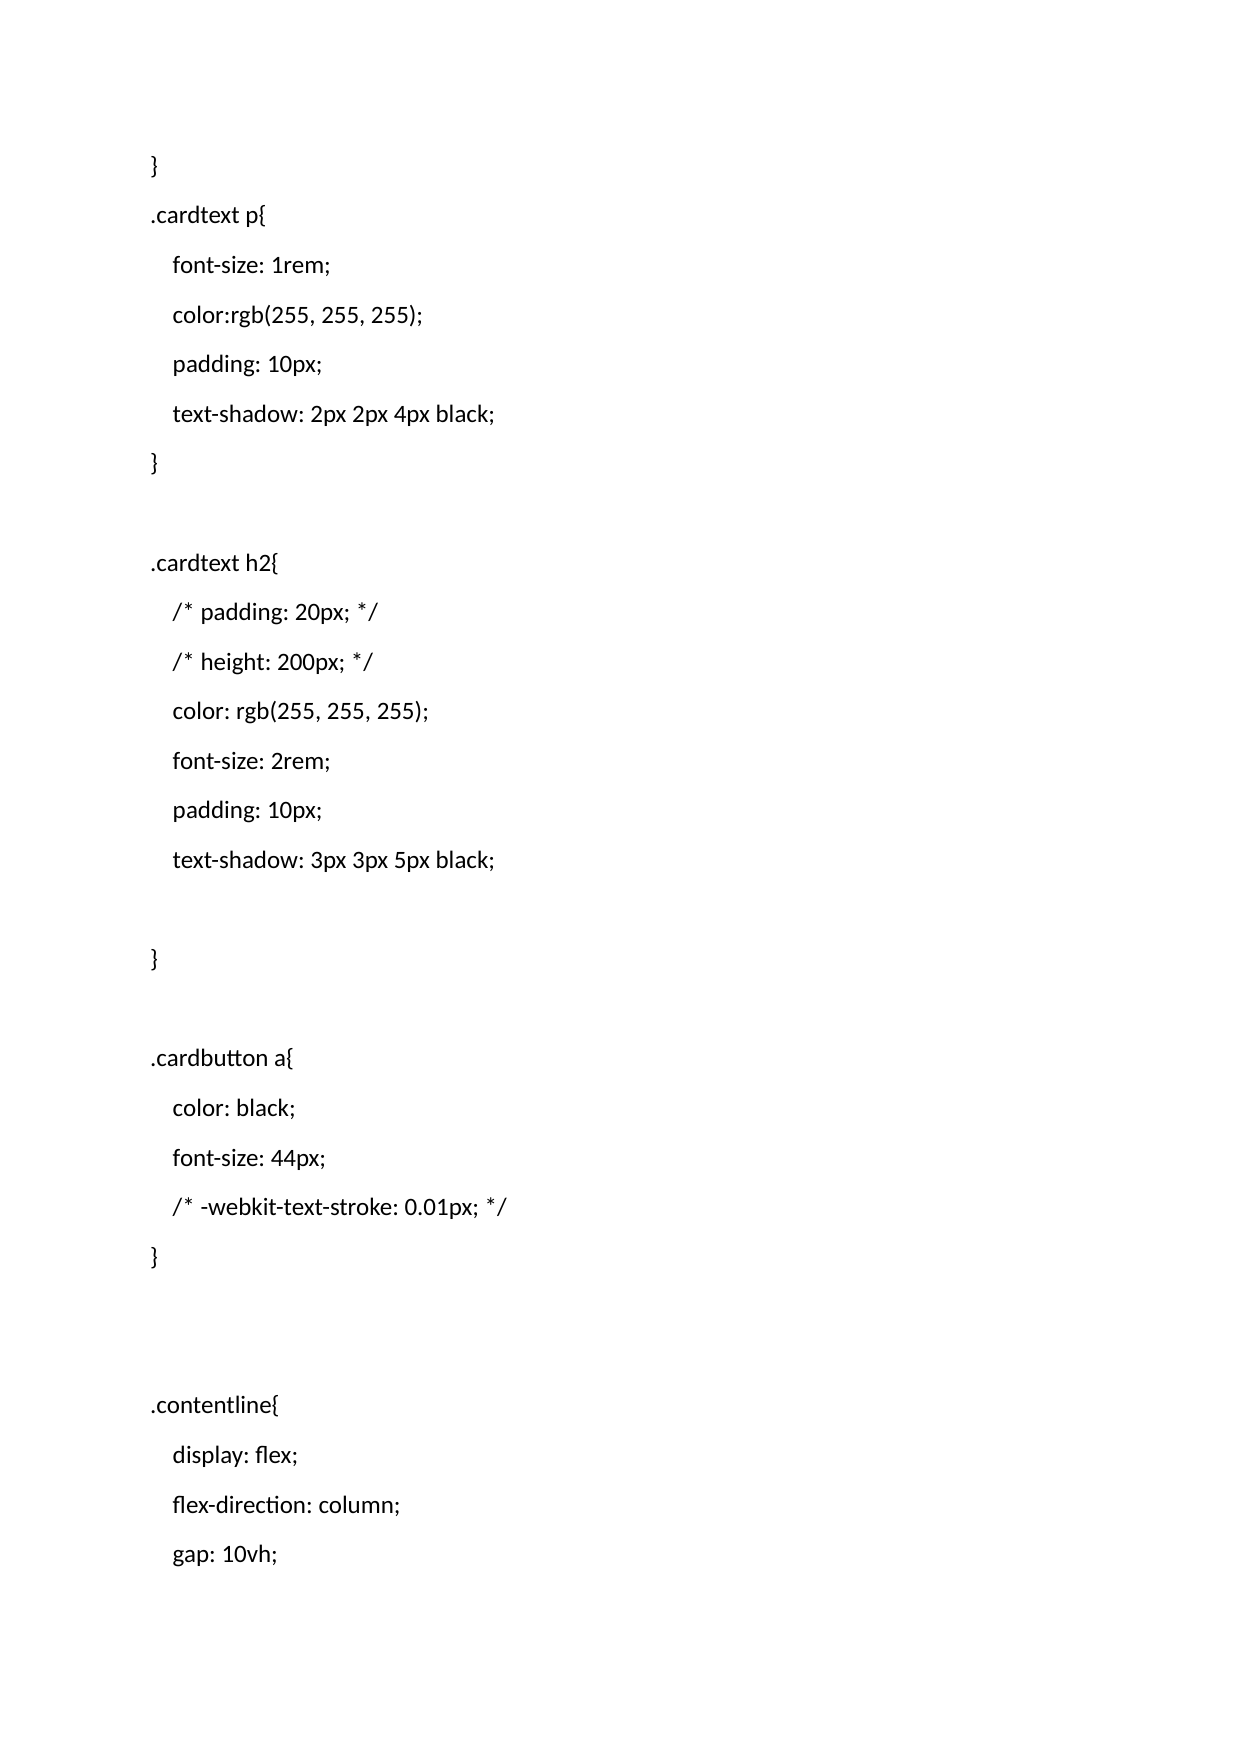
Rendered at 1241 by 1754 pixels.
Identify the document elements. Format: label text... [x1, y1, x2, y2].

text .cardtext h2{ [150, 547, 1090, 577]
text /* height: 200px; */ [150, 646, 1090, 676]
text display: flex; [150, 1439, 1090, 1470]
text gap: 10vh; [150, 1538, 1090, 1569]
text font-size: 1rem; [150, 249, 1090, 280]
text } [150, 447, 1090, 478]
text text-shadow: 3px 3px 5px black; [150, 844, 1090, 875]
text .contentline{ [150, 1389, 1090, 1420]
text font-size: 2rem; [150, 745, 1090, 776]
text color: rgb(255, 255, 255); [150, 695, 1090, 726]
text padding: 10px; [150, 794, 1090, 825]
text color:rgb(255, 255, 255); [150, 299, 1090, 329]
text color: black; [150, 1092, 1090, 1123]
text } [150, 1241, 1090, 1271]
text padding: 10px; [150, 348, 1090, 379]
text } [150, 150, 1090, 181]
text text-shadow: 2px 2px 4px black; [150, 398, 1090, 428]
text .cardtext p{ [150, 199, 1090, 230]
text flex-direction: column; [150, 1489, 1090, 1519]
text } [150, 943, 1090, 974]
text .cardbutton a{ [150, 1042, 1090, 1073]
text /* padding: 20px; */ [150, 596, 1090, 627]
text font-size: 44px; [150, 1142, 1090, 1172]
text /* -webkit-text-stroke: 0.01px; */ [150, 1191, 1090, 1222]
